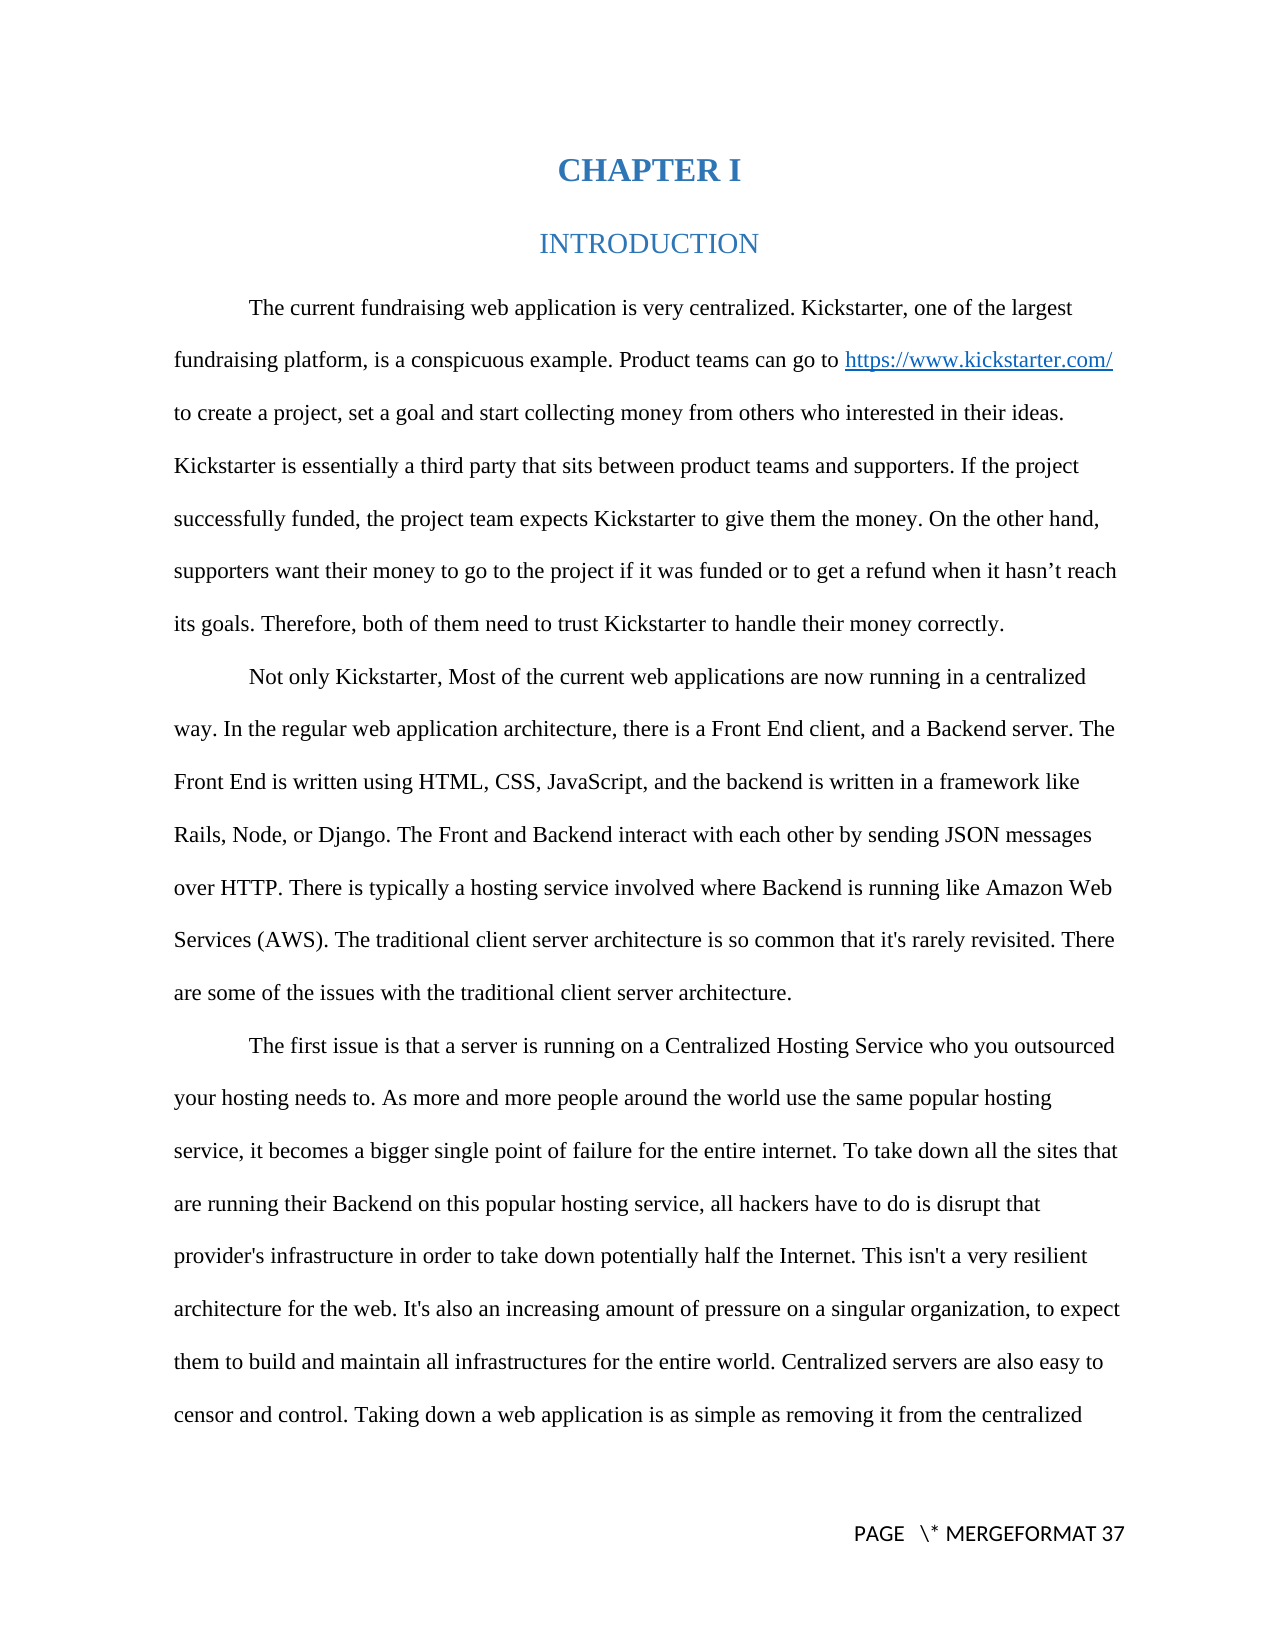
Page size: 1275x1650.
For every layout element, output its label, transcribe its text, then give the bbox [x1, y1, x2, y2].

subtitle CHAPTER I [174, 150, 1125, 188]
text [174, 1032, 1125, 1427]
subtitle INTRODUCTION [174, 227, 1125, 260]
text The current fundraising web application is very centralized. Kickstarter, one of the largest fundraising platform, is a conspicuous example. Product teams can go to https://www.kickstarter.com/ to create a project, set a goal and start collecting money from others who interested in their ideas. Kickstarter is essentially a third party that sits between product teams and supporters. If the project successfully funded, the project team expects Kickstarter to give them the money. On the other hand, supporters want their money to go to the project if it was funded or to get a refund when it hasn’t reach its goals. Therefore, both of them need to trust Kickstarter to handle their money correctly. [174, 294, 1125, 636]
text Not only Kickstarter, Most of the current web applications are now running in a centralized way. In the regular web application architecture, there is a Front End client, and a Backend server. The Front End is written using HTML, CSS, JavaScript, and the backend is written in a framework like Rails, Node, or Django. The Front and Backend interact with each other by sending JSON messages over HTTP. There is typically a hosting service involved where Backend is running like Amazon Web Services (AWS). The traditional client server architecture is so common that it's rarely revisited. There are some of the issues with the traditional client server architecture. [174, 663, 1125, 1005]
